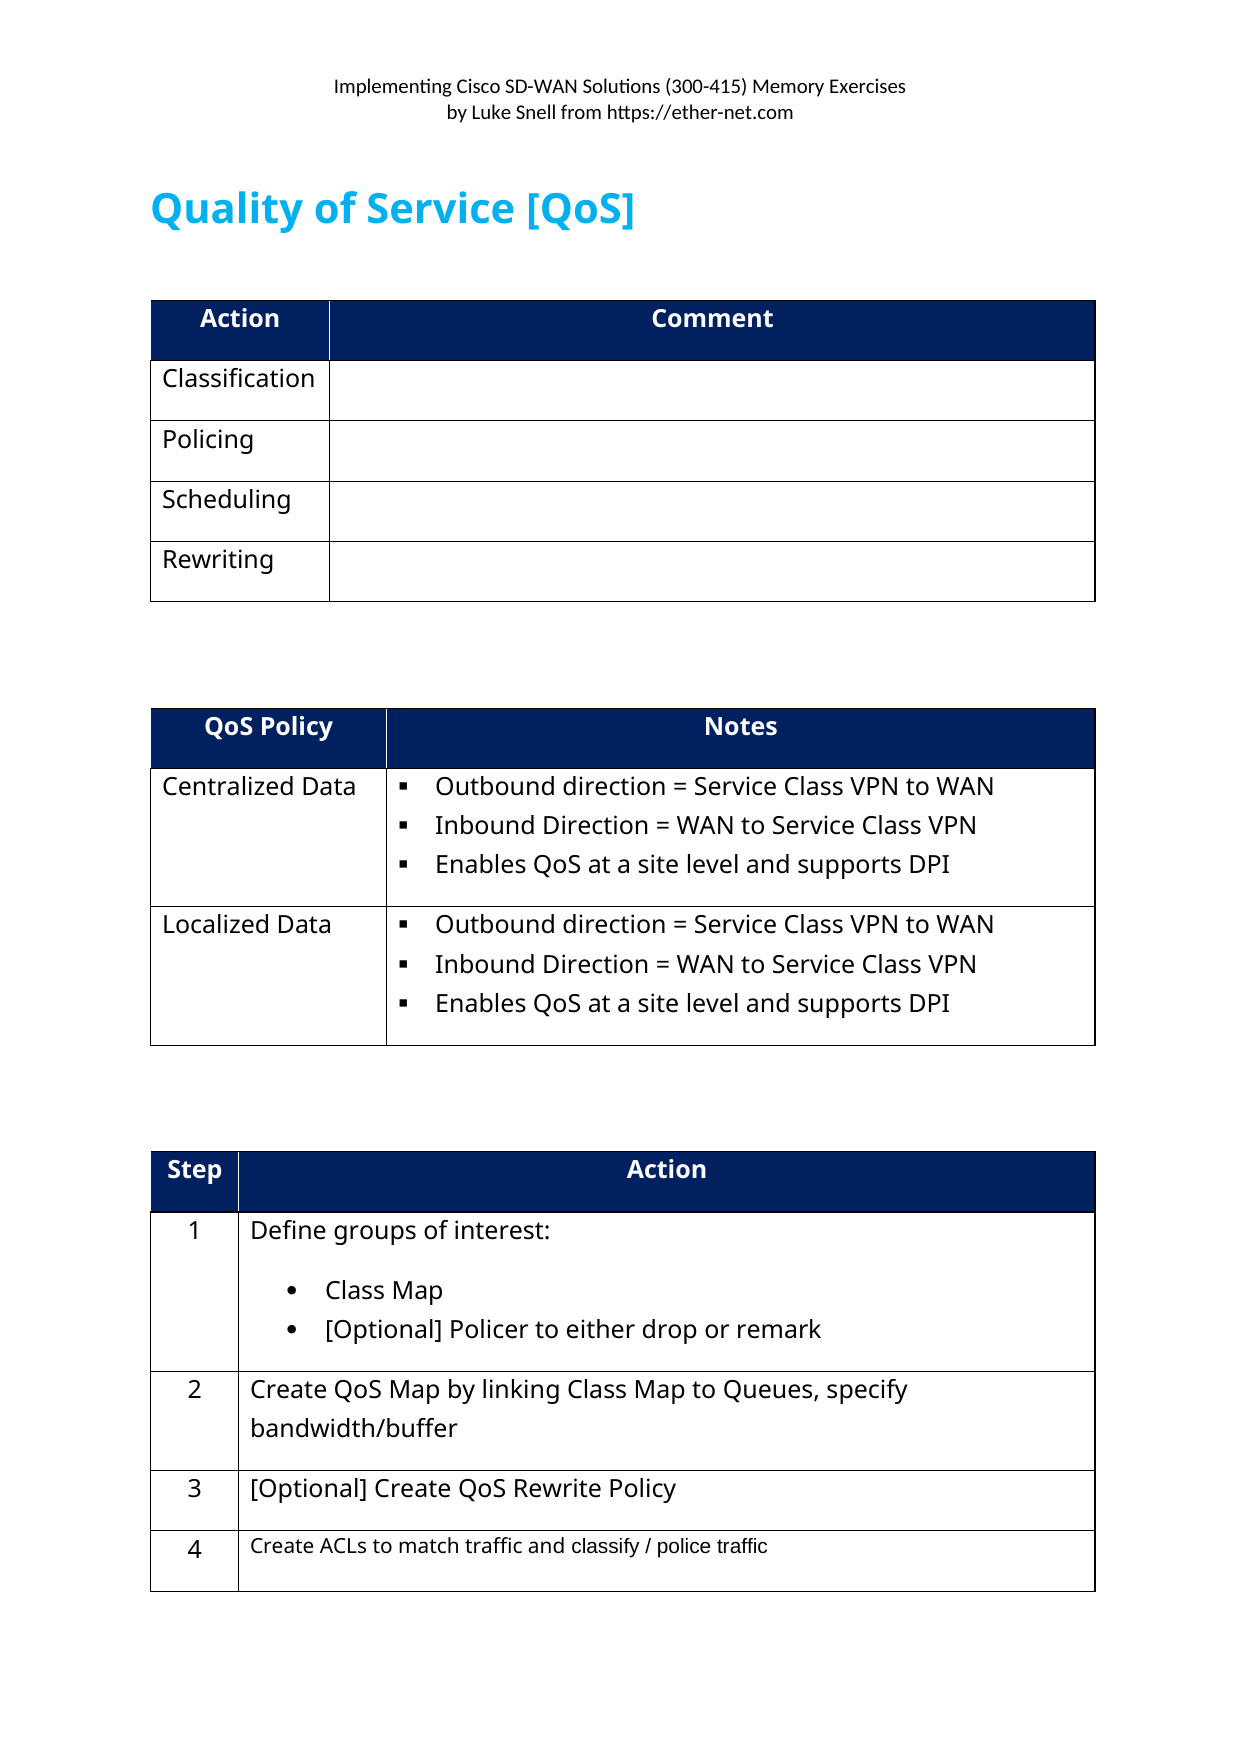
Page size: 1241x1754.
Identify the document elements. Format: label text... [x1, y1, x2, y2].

table_cell Outbound direction = Service Class VPN to WAN Inbound Direction = WAN to Service Class VPN Enables QoS at a site level and supports DPI [387, 907, 1094, 1045]
table_header QoS Policy [151, 709, 386, 768]
table_header Action [151, 301, 329, 360]
table_header Comment [330, 301, 1094, 360]
table_cell 1 [151, 1213, 238, 1371]
table_cell 2 [151, 1372, 238, 1470]
subtitle Quality of Service [QoS] [150, 179, 1090, 236]
table_cell Rewriting [151, 542, 329, 601]
table_cell Scheduling [151, 482, 329, 541]
table_cell Policing [151, 421, 329, 481]
table_cell 4 [151, 1531, 238, 1591]
table_cell [330, 542, 1094, 601]
table_cell Centralized Data [151, 769, 386, 906]
table_cell [330, 421, 1094, 481]
table_cell [330, 361, 1094, 420]
table_cell [330, 482, 1094, 541]
table_cell Create QoS Map by linking Class Map to Queues, specify bandwidth/buffer [239, 1372, 1094, 1470]
table_cell Create ACLs to match traffic and classify / police traffic [239, 1531, 1094, 1591]
table_header Step [151, 1152, 238, 1211]
table_cell 3 [151, 1471, 238, 1530]
table_header Notes [387, 709, 1094, 768]
table_cell Outbound direction = Service Class VPN to WAN Inbound Direction = WAN to Service Class VPN Enables QoS at a site level and supports DPI [387, 769, 1094, 906]
table_cell Localized Data [151, 907, 386, 1045]
table_header Action [239, 1152, 1094, 1211]
table_cell [Optional] Create QoS Rewrite Policy [239, 1471, 1094, 1530]
table_cell Define groups of interest: Class Map [Optional] Policer to either drop or remark [239, 1213, 1094, 1371]
table_cell Classification [151, 361, 329, 420]
